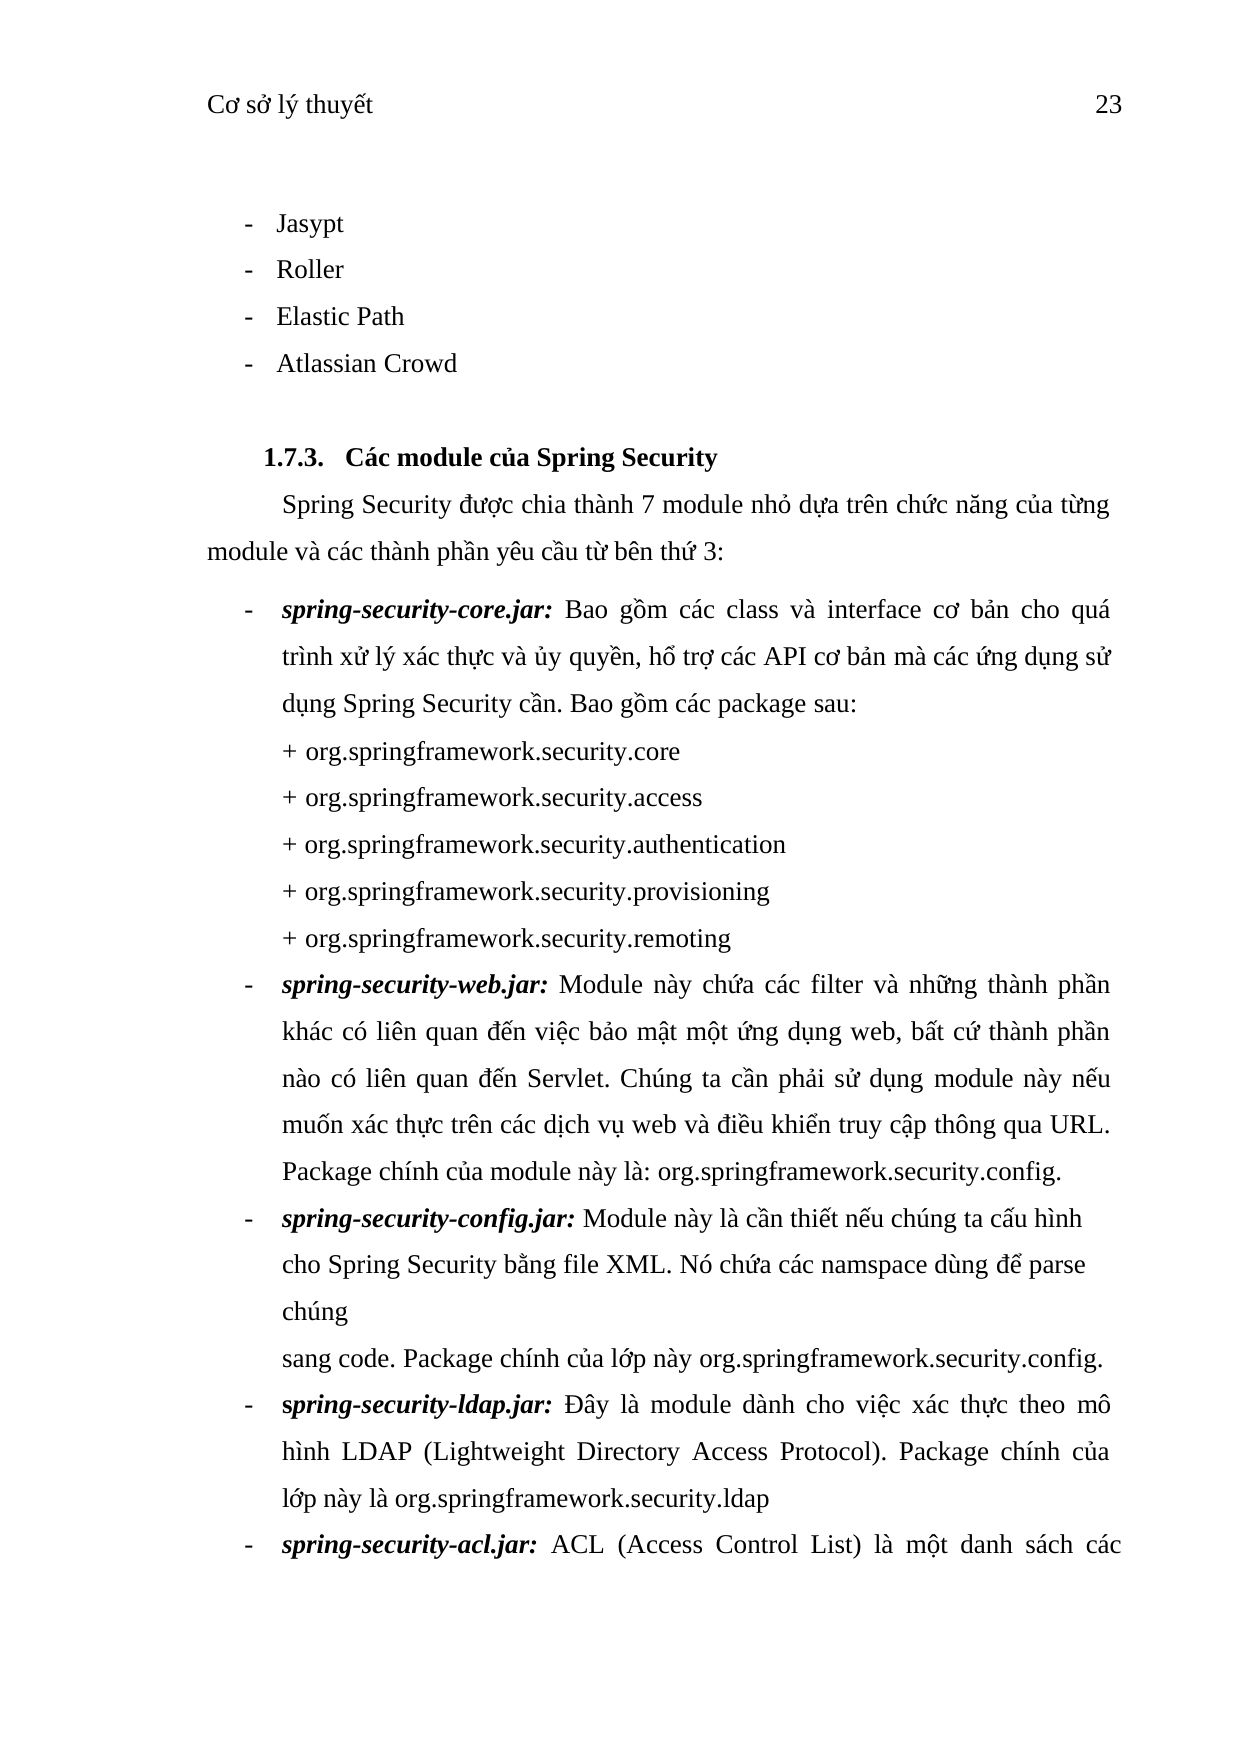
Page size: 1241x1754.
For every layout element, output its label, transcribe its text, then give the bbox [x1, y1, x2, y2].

text + org.springframework.security.access [282, 782, 1120, 813]
text + org.springframework.security.core [282, 735, 1120, 766]
list spring-security-web.jar: Module này chứa các filter và những thành phần khác có liên quan đến việc bảo mật một ứng dụng web, bất cứ thành phần nào có liên quan đến Servlet. Chúng ta cần phải sử dụng module này nếu muốn xác thực trên các dịch vụ web và điều khiển truy cập thông qua URL. Package chính của module này là: org.springframework.security.config. [244, 968, 1111, 1186]
list Atlassian Crowd [244, 347, 1122, 378]
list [244, 1528, 1122, 1559]
list Roller [244, 253, 1122, 285]
list Jasypt [244, 207, 1122, 238]
list spring-security-ldap.jar: Đây là module dành cho việc xác thực theo mô hình LDAP (Lightweight Directory Access Protocol). Package chính của lớp này là org.springframework.security.ldap [244, 1388, 1111, 1513]
list Các module của Spring Security [263, 441, 1111, 472]
list spring-security-config.jar: Module này là cần thiết nếu chúng ta cấu hình cho Spring Security bằng file XML. Nó chứa các namspace dùng để parse chúng [244, 1202, 1112, 1326]
text - spring-security-core.jar: Bao gồm các class và interface cơ bản cho quá trình xử lý xác thực và ủy quyền, hổ trợ các API cơ bản mà các ứng dụng sử dụng Spring Security cần. Bao gồm các package sau: [244, 594, 1111, 718]
list Elastic Path [244, 300, 1122, 331]
list sang code. Package chính của lớp này org.springframework.security.config. [282, 1342, 1112, 1373]
text + org.springframework.security.authentication [282, 828, 1120, 859]
text + org.springframework.security.remoting [282, 922, 1120, 953]
text Spring Security được chia thành 7 module nhỏ dựa trên chức năng của từng module và các thành phần yêu cầu từ bên thứ 3: [207, 488, 1111, 566]
text + org.springframework.security.provisioning [282, 875, 1120, 906]
